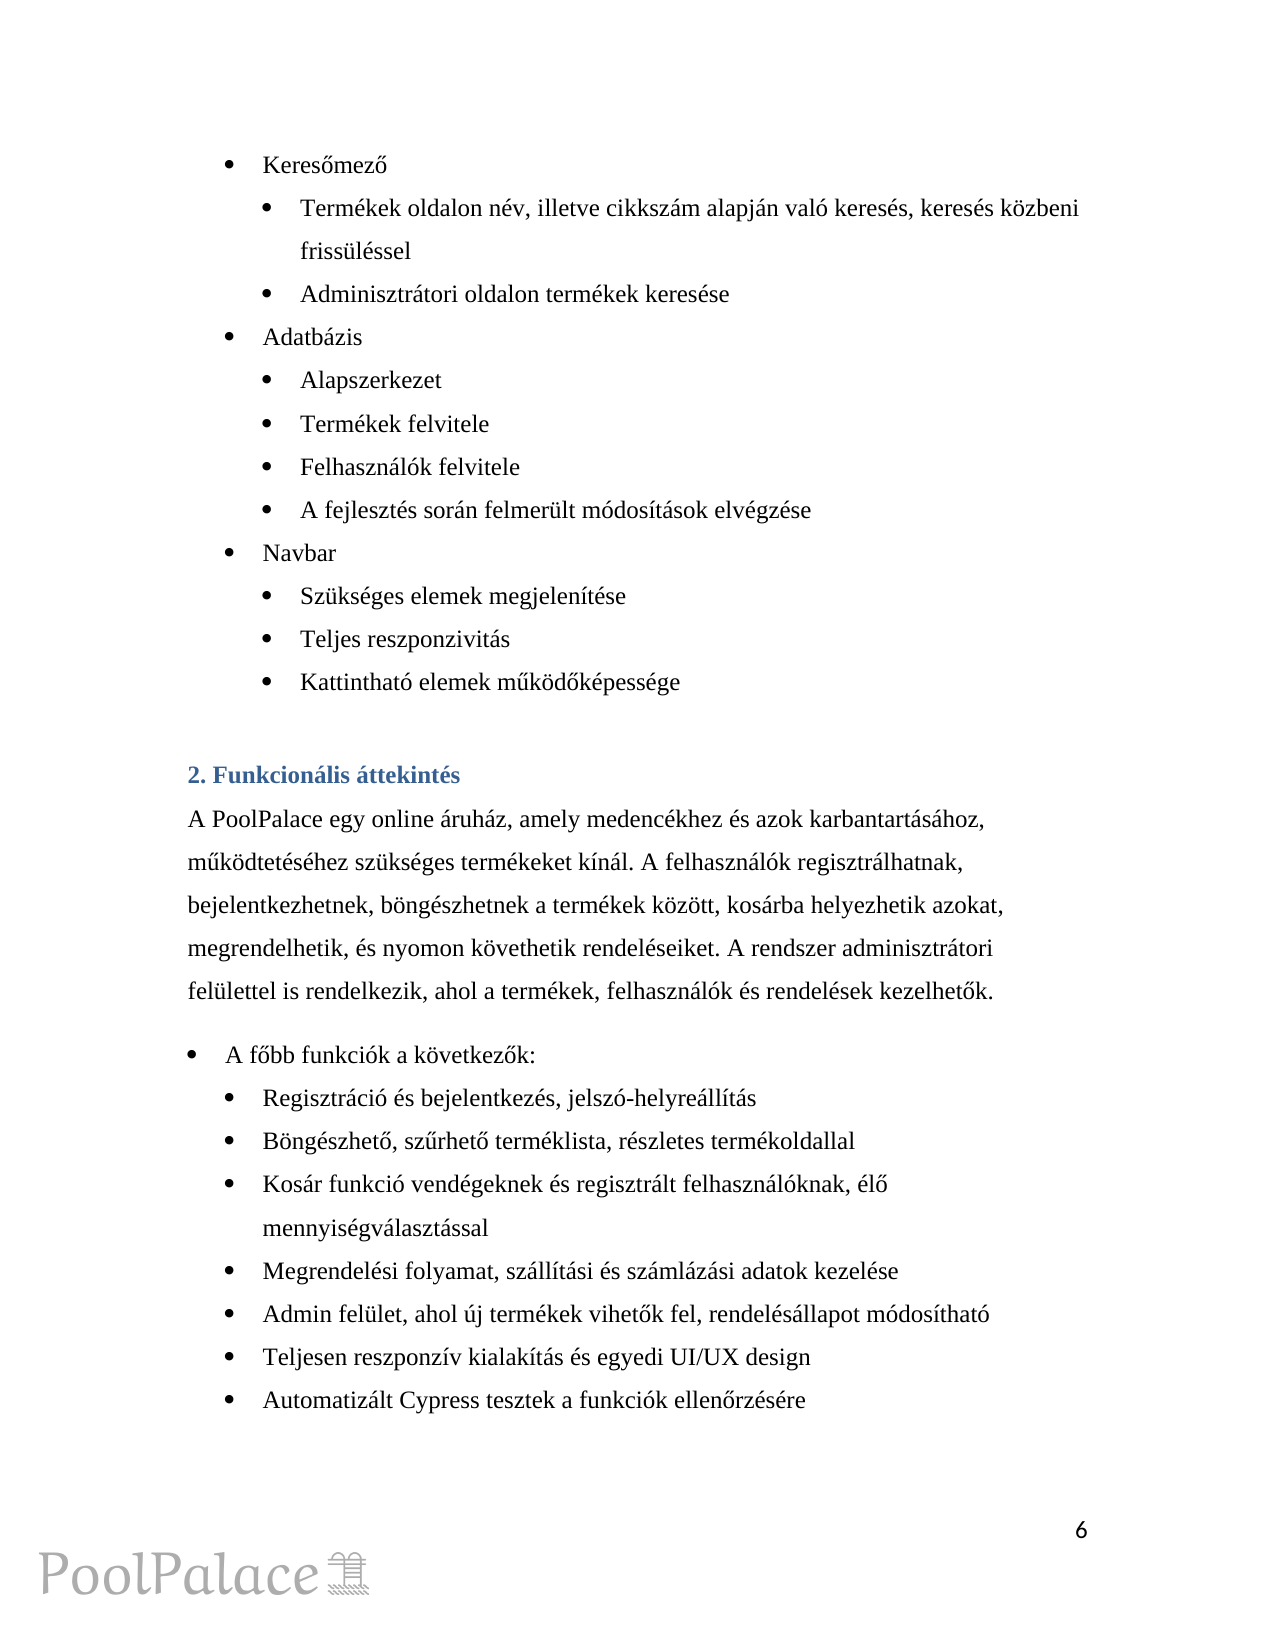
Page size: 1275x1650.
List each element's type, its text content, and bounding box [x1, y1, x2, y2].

list Szükséges elemek megjelenítése [262, 581, 1087, 610]
list Alapszerkezet [262, 366, 1087, 394]
list Böngészhető, szűrhető terméklista, részletes termékoldallal [225, 1126, 1087, 1155]
list Navbar [225, 538, 1087, 567]
list Kattintható elemek működőképessége [262, 667, 1087, 696]
list A főbb funkciók a következők: [187, 1040, 1087, 1069]
list Teljes reszponzivitás [262, 624, 1087, 653]
text A PoolPalace egy online áruház, amely medencékhez és azok karbantartásához, működtetéséhez szükséges termékeket kínál. A felhasználók regisztrálhatnak, bejelentkezhetnek, böngészhetnek a termékek között, kosárba helyezhetik azokat, megrendelhetik, és nyomon követhetik rendeléseiket. A rendszer adminisztrátori felülettel is rendelkezik, ahol a termékek, felhasználók és rendelések kezelhetők. [187, 804, 1087, 1005]
list Kosár funkció vendégeknek és regisztrált felhasználóknak, élő mennyiségválasztással [225, 1169, 1087, 1241]
subtitle 2. Funkcionális áttekintés [187, 761, 1087, 789]
list Regisztráció és bejelentkezés, jelszó-helyreállítás [225, 1083, 1087, 1112]
list Felhasználók felvitele [262, 452, 1087, 481]
list Keresőmező [225, 150, 1087, 179]
list Megrendelési folyamat, szállítási és számlázási adatok kezelése [225, 1256, 1087, 1284]
list Admin felület, ahol új termékek vihetők fel, rendelésállapot módosítható [225, 1299, 1087, 1328]
list Teljesen reszponzív kialakítás és egyedi UI/UX design [225, 1342, 1087, 1371]
list Termékek oldalon név, illetve cikkszám alapján való keresés, keresés közbeni frissüléssel [262, 193, 1087, 265]
list Adatbázis [225, 322, 1087, 351]
list Termékek felvitele [262, 409, 1087, 437]
picture [38, 1552, 370, 1595]
list A fejlesztés során felmerült módosítások elvégzése [262, 495, 1087, 524]
list Adminisztrátori oldalon termékek keresése [262, 279, 1087, 308]
list Automatizált Cypress tesztek a funkciók ellenőrzésére [225, 1385, 1087, 1414]
